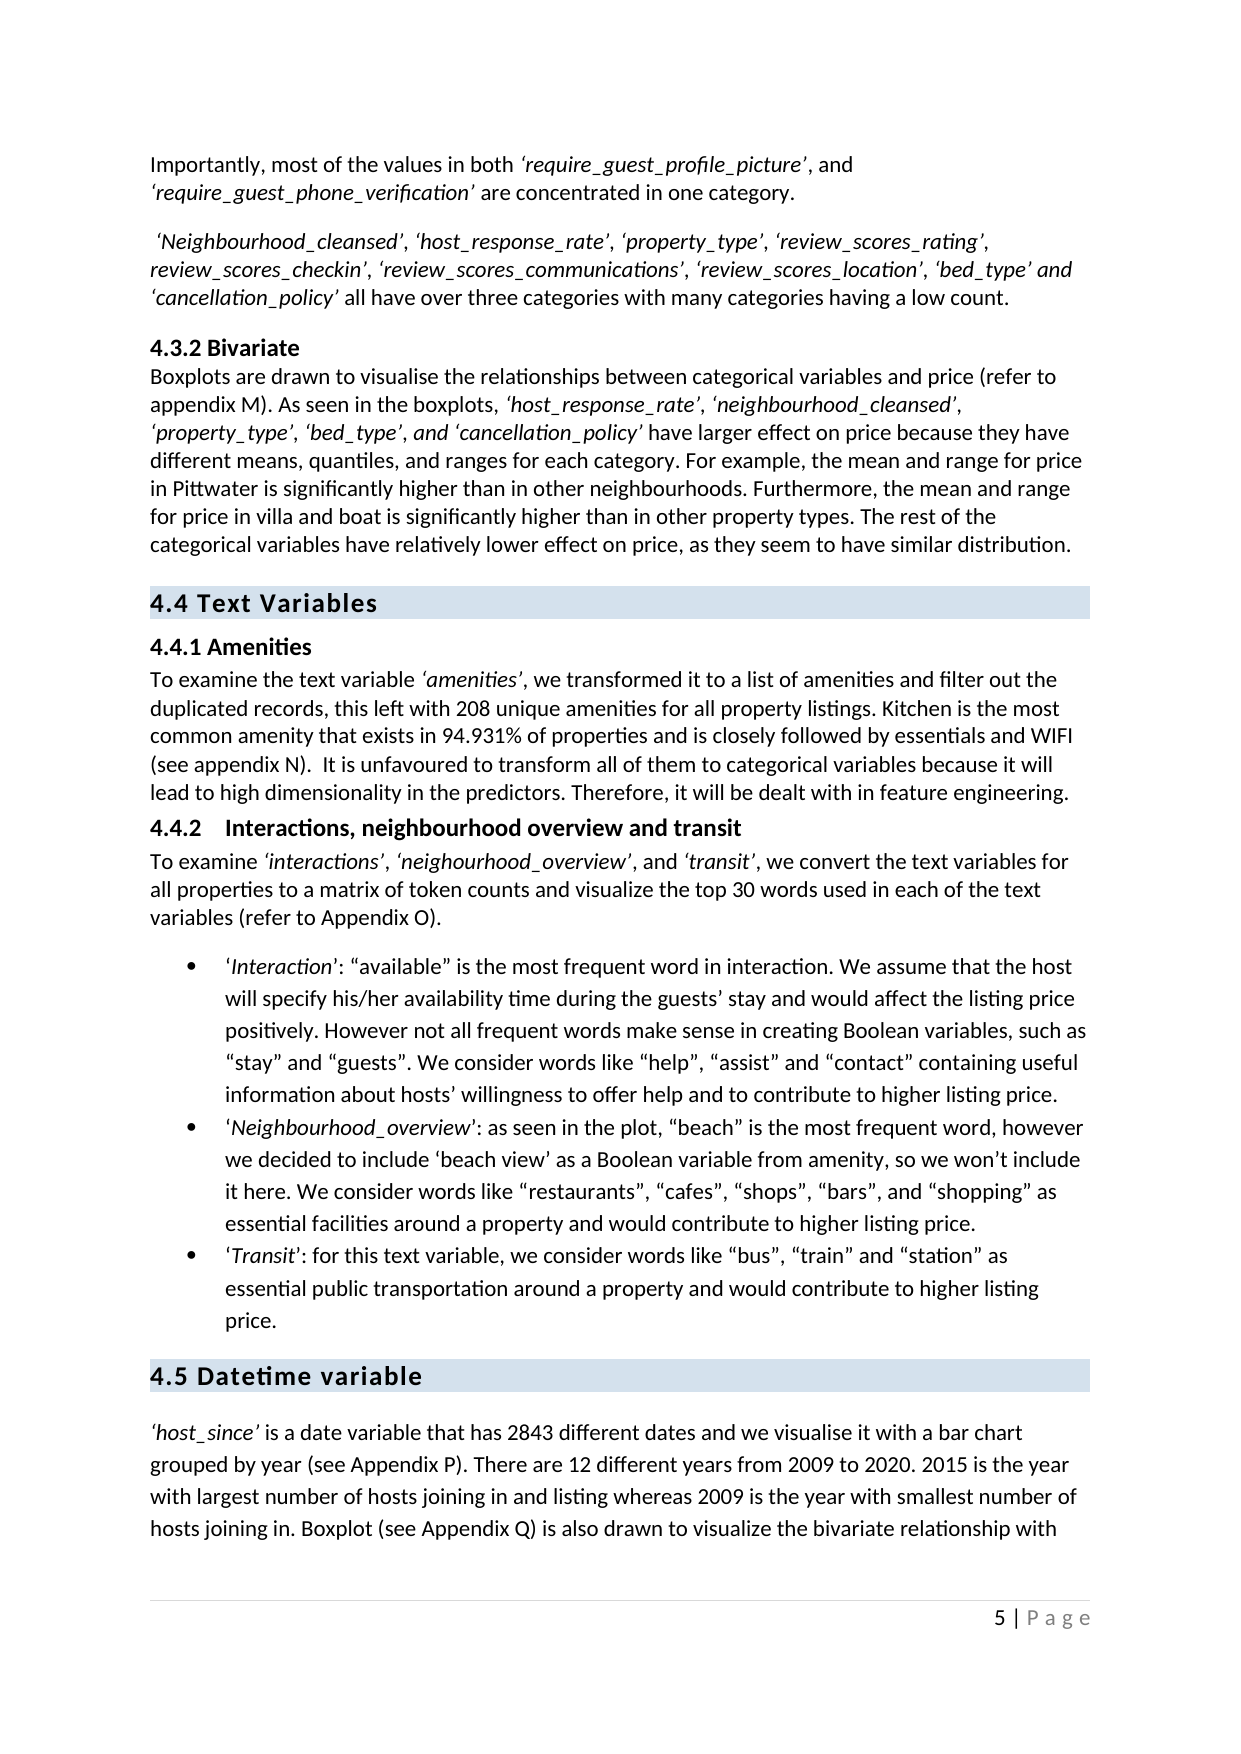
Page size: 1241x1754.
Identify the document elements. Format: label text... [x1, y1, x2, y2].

subtitle 4.5 Datetime variable [150, 1359, 1090, 1392]
list ‘Transit’: for this text variable, we consider words like “bus”, “train” and “station” as essential public transportation around a property and would contribute to higher listing price. [187, 1242, 1090, 1334]
list ‘Interaction’: “available” is the most frequent word in interaction. We assume that the host will specify his/her availability time during the guests’ stay and would affect the listing price positively. However not all frequent words make sense in creating Boolean variables, such as “stay” and “guests”. We consider words like “help”, “assist” and “contact” containing useful information about hosts’ willingness to offer help and to contribute to higher listing price. [187, 952, 1090, 1109]
text To examine ‘interactions’, ‘neighourhood_overview’, and ‘transit’, we convert the text variables for all properties to a matrix of token counts and visualize the top 30 words used in each of the text variables (refer to Appendix O). [150, 847, 1090, 931]
list ‘Neighbourhood_overview’: as seen in the plot, “beach” is the most frequent word, however we decided to include ‘beach view’ as a Boolean variable from amenity, so we won’t include it here. We consider words like “restaurants”, “cafes”, “shops”, “bars”, and “shopping” as essential facilities around a property and would contribute to higher listing price. [187, 1113, 1090, 1237]
subtitle 4.4.1 Amenities [150, 631, 1090, 661]
subtitle 4.3.2 Bivariate [150, 332, 1090, 362]
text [150, 1418, 1090, 1542]
text To examine the text variable ‘amenities’, we transformed it to a list of amenities and filter out the duplicated records, this left with 208 unique amenities for all property listings. Kitchen is the most common amenity that exists in 94.931% of properties and is closely followed by essentials and WIFI (see appendix N). It is unfavoured to transform all of them to categorical variables because it will lead to high dimensionality in the predictors. Therefore, it will be dealt with in feature engineering. [150, 666, 1090, 806]
text Boxplots are drawn to visualise the relationships between categorical variables and price (refer to appendix M). As seen in the boxplots, ‘host_response_rate’, ‘neighbourhood_cleansed’, ‘property_type’, ‘bed_type’, and ‘cancellation_policy’ have larger effect on price because they have different means, quantiles, and ranges for each category. For example, the mean and range for price in Pittwater is significantly higher than in other neighbourhoods. Furthermore, the mean and range for price in villa and boat is significantly higher than in other property types. The rest of the categorical variables have relatively lower effect on price, as they seem to have similar distribution. [150, 362, 1090, 558]
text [150, 150, 1090, 206]
text ‘Neighbourhood_cleansed’, ‘host_response_rate’, ‘property_type’, ‘review_scores_rating’, review_scores_checkin’, ‘review_scores_communications’, ‘review_scores_location’, ‘bed_type’ and ‘cancellation_policy’ all have over three categories with many categories having a low count. [150, 227, 1090, 311]
subtitle 4.4 Text Variables [150, 586, 1090, 619]
subtitle Interactions, neighbourhood overview and transit [150, 812, 1090, 842]
